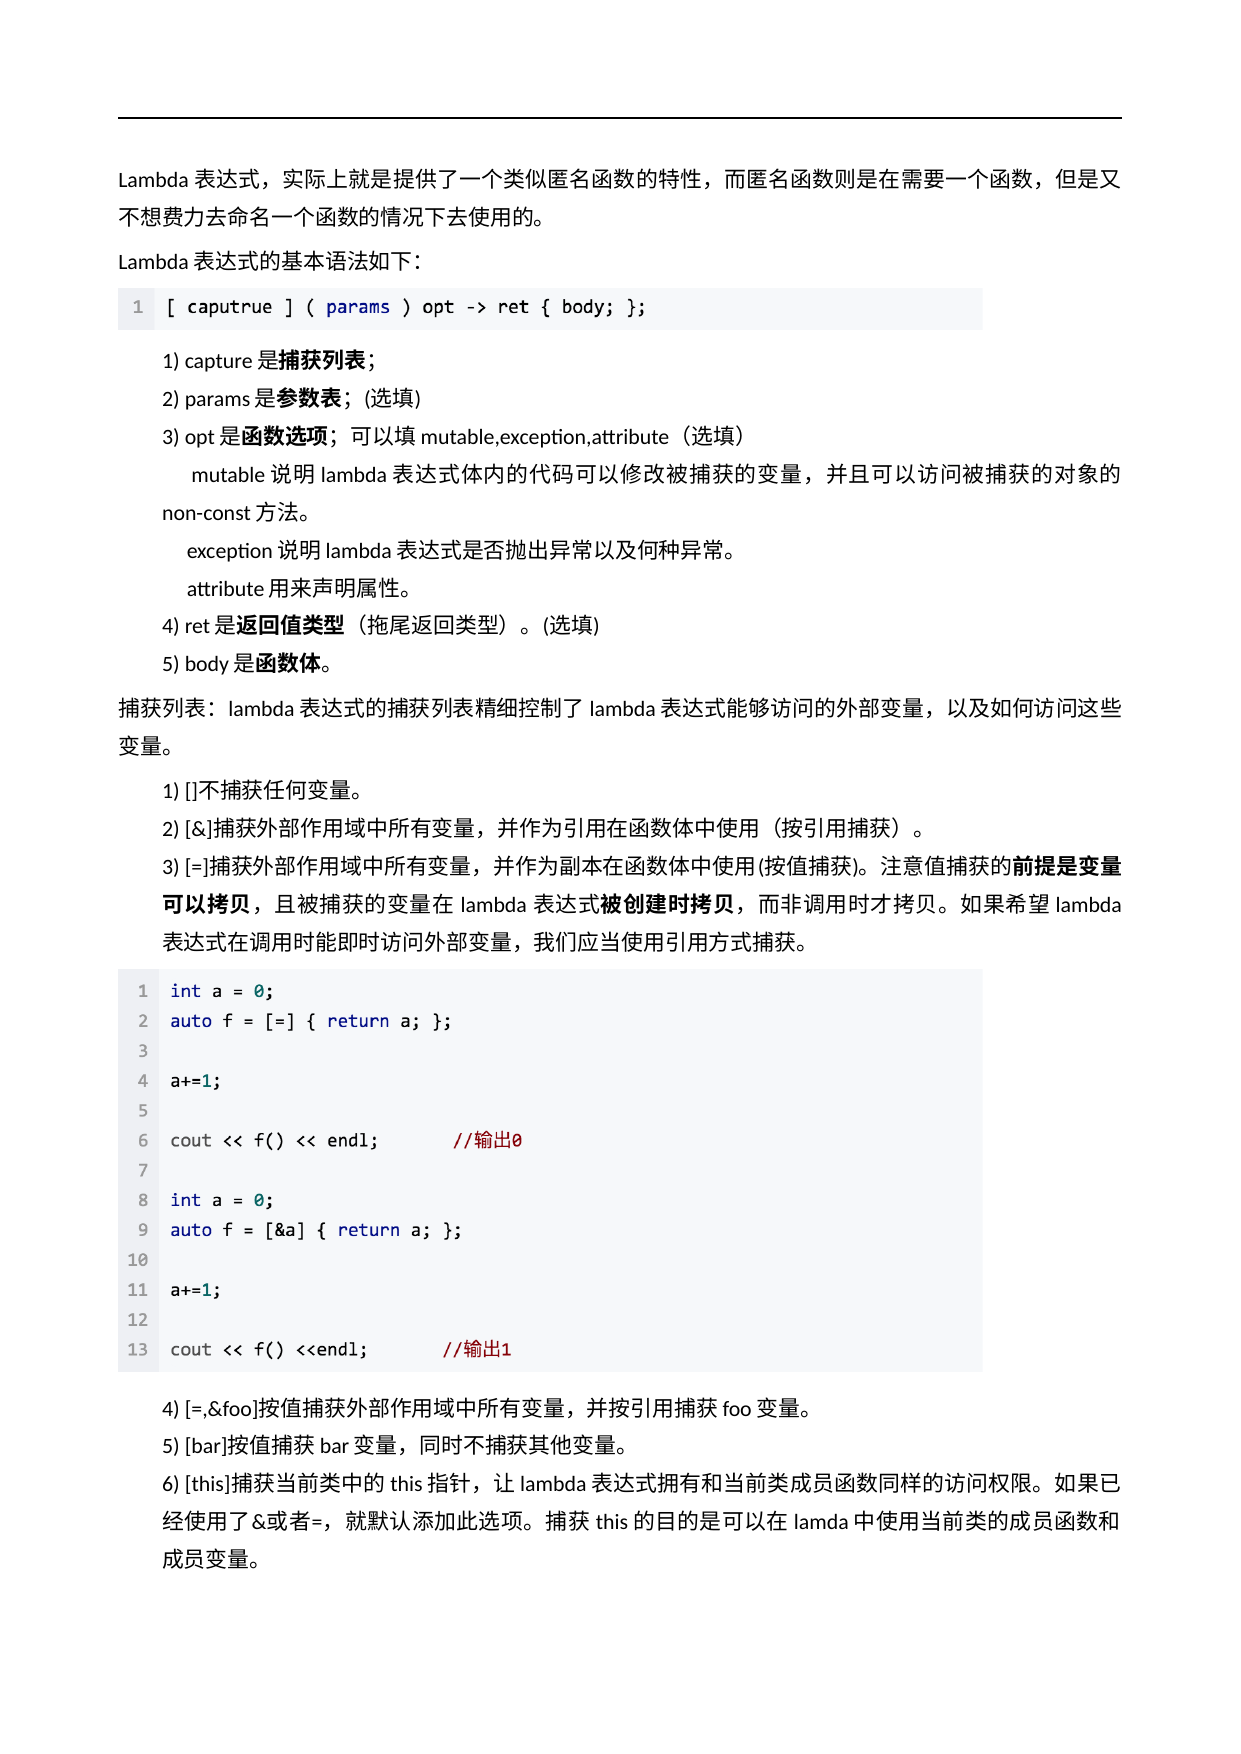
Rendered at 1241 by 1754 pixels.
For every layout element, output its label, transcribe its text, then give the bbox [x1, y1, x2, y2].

picture [118, 969, 983, 1379]
text 1) []不捕获任何变量。 2) [&]捕获外部作用域中所有变量，并作为引用在函数体中使用（按引用捕获）。 3) [=]捕获外部作用域中所有变量，并作为副本在函数体中使用(按值捕获)。注意值捕获的前提是变量可以拷贝，且被捕获的变量在 lambda 表达式被创建时拷贝，而非调用时才拷贝。如果希望lambda表达式在调用时能即时访问外部变量，我们应当使用引用方式捕获。 [162, 773, 1122, 956]
text 4) [=,&foo]按值捕获外部作用域中所有变量，并按引用捕获foo变量。 5) [bar]按值捕获bar变量，同时不捕获其他变量。 6) [this]捕获当前类中的this指针，让lambda表达式拥有和当前类成员函数同样的访问权限。如果已经使用了&或者=，就默认添加此选项。捕获this的目的是可以在lamda中使用当前类的成员函数和成员变量。 [162, 1391, 1122, 1574]
text 捕获列表：lambda表达式的捕获列表精细控制了lambda表达式能够访问的外部变量，以及如何访问这些变量。 [118, 691, 1122, 760]
picture [118, 288, 983, 332]
text Lambda 表达式的基本语法如下： [118, 244, 1122, 276]
text Lambda 表达式，实际上就是提供了一个类似匿名函数的特性，而匿名函数则是在需要一个函数，但是又不想费力去命名一个函数的情况下去使用的。 [118, 162, 1122, 232]
text 1) capture是捕获列表； 2) params是参数表；(选填) 3) opt是函数选项；可以填mutable,exception,attribute（选填） mutable说明lambda表达式体内的代码可以修改被捕获的变量，并且可以访问被捕获的对象的non-const方法。 exception说明lambda表达式是否抛出异常以及何种异常。 attribute用来声明属性。 4) ret是返回值类型（拖尾返回类型）。(选填) 5) body是函数体。 [162, 343, 1122, 678]
